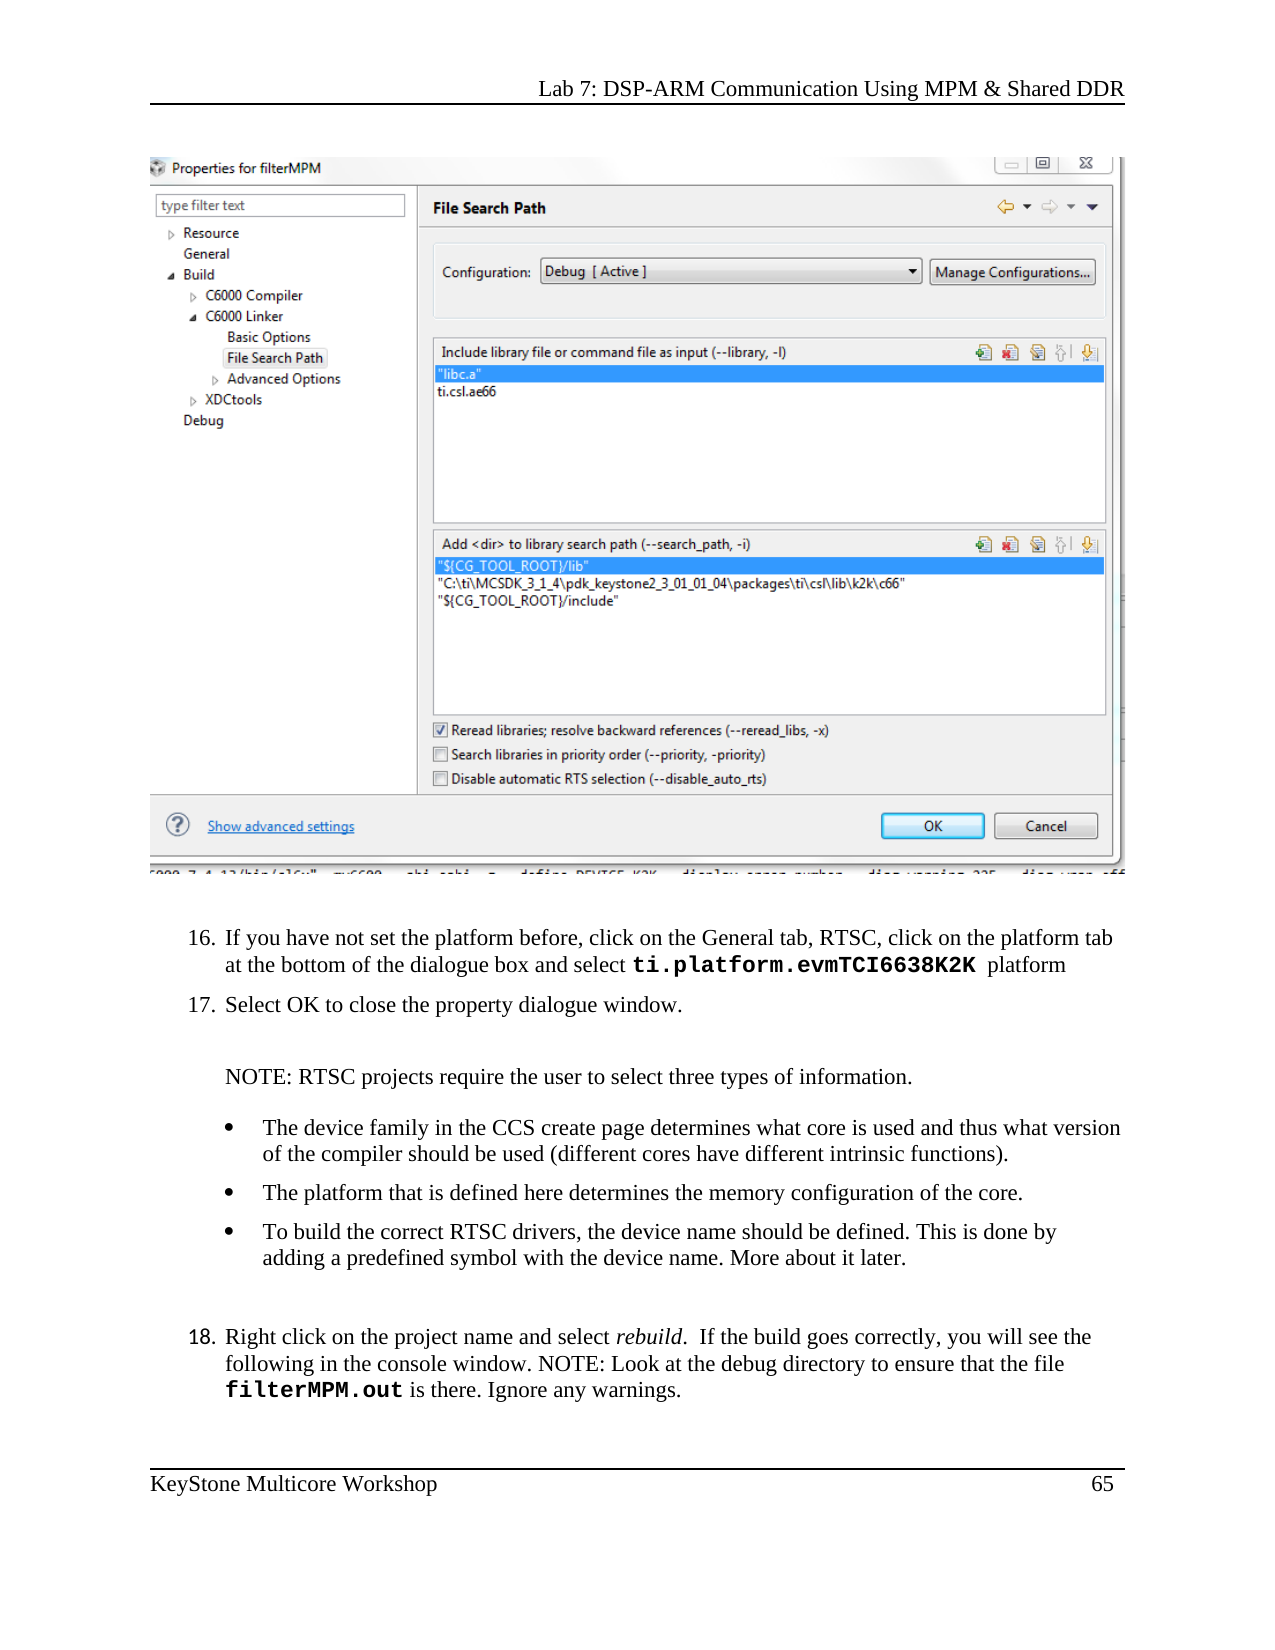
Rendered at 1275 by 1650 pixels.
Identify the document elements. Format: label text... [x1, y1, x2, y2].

picture [150, 157, 1125, 874]
list The device family in the CCS create page determines what core is used and thus what version of the compiler should be used (different cores have different intrinsic functions). [225, 1114, 1125, 1167]
list The platform that is defined here determines the memory configuration of the core. [225, 1179, 1125, 1206]
list Right click on the project name and select rebuild. If the build goes correctly, you will see the following in the console window. NOTE: Look at the debug directory to ensure that the file filterMPM.out is there. Ignore any warnings. [187, 1322, 1125, 1405]
list Select OK to close the property dialogue window. [187, 992, 1125, 1018]
text NOTE: RTSC projects require the user to select three types of information. [225, 1063, 1125, 1089]
list To build the correct RTSC drivers, the device name should be defined. This is done by adding a predefined symbol with the device name. More about it later. [225, 1218, 1125, 1271]
list If you have not set the platform before, click on the General tab, RTSC, click on the platform tab at the bottom of the dialogue box and select ti.platform.evmTCI6638K2K platform [187, 924, 1125, 979]
